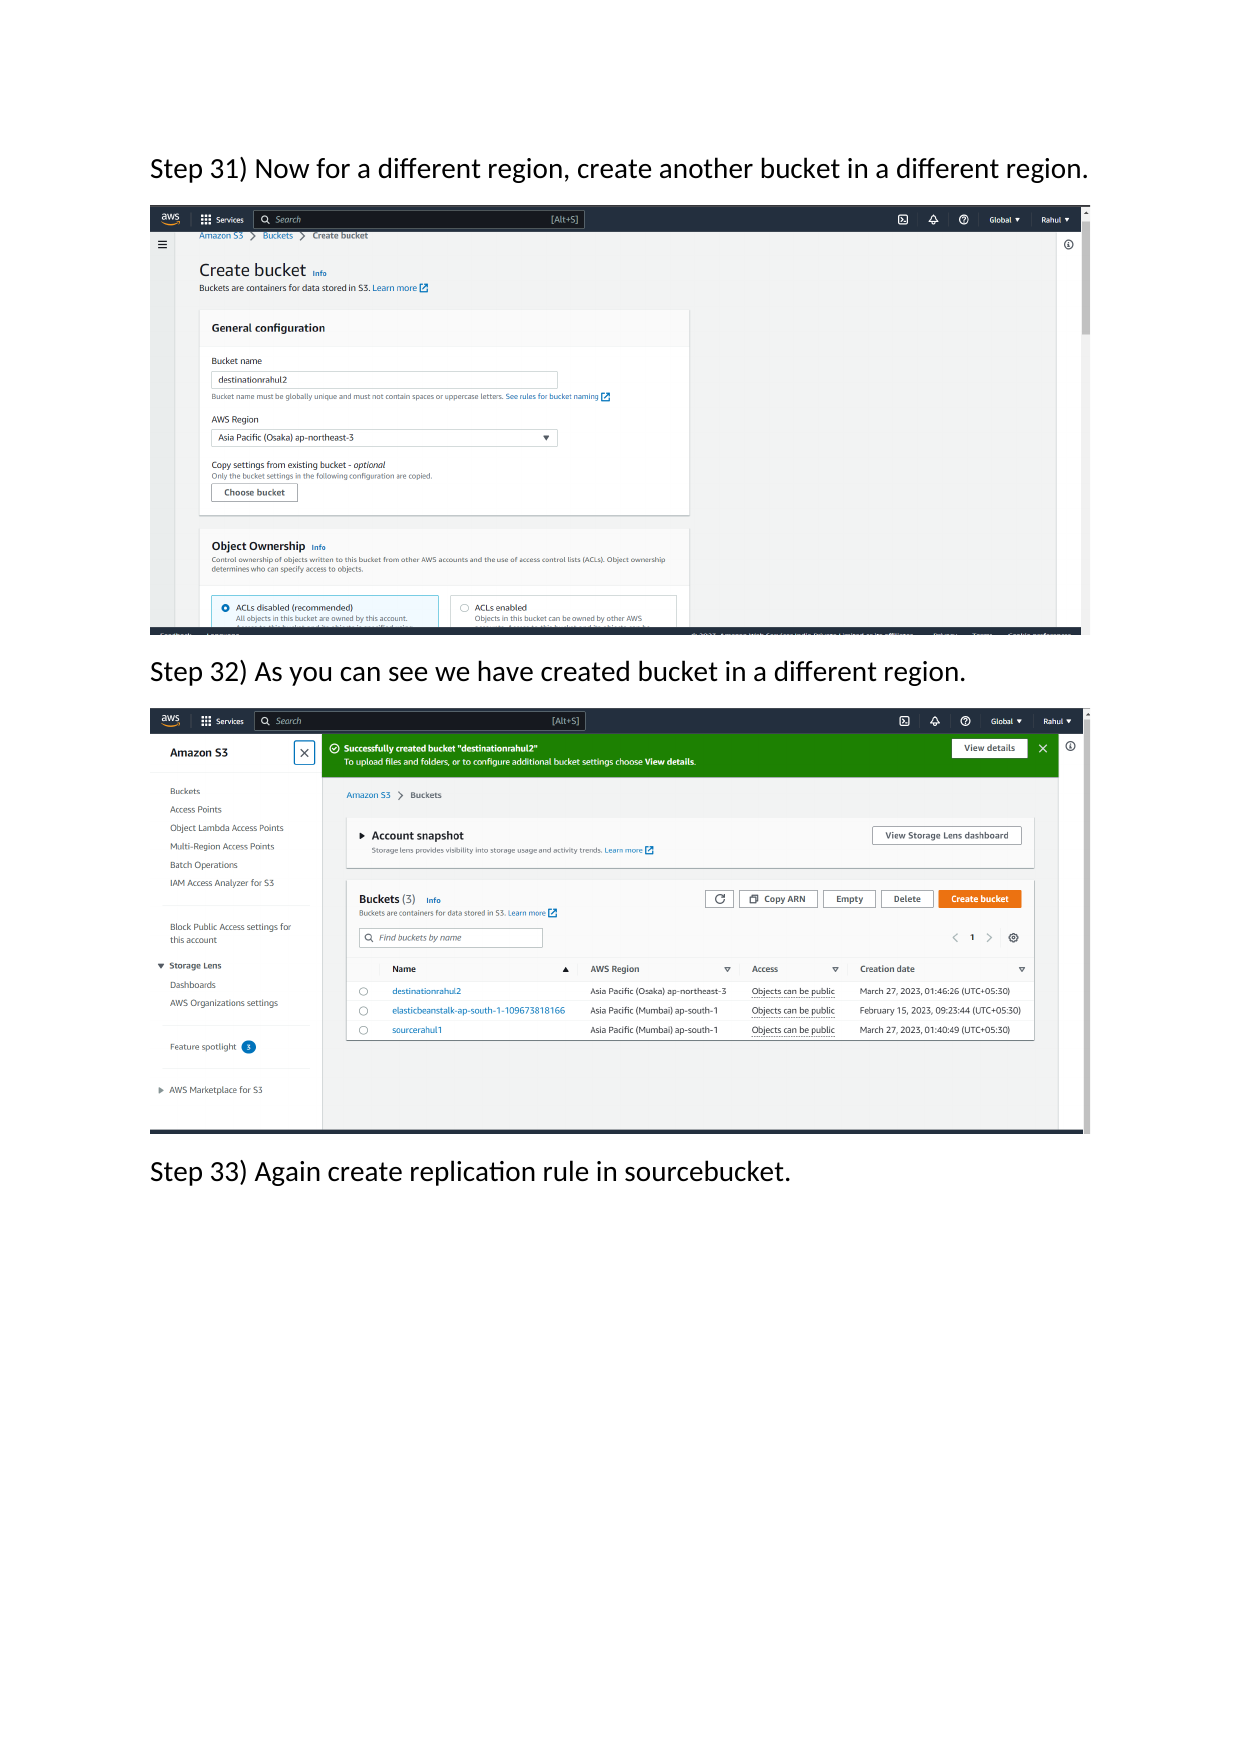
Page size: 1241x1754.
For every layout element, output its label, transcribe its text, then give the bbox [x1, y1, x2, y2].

picture [150, 708, 1091, 1134]
picture [150, 205, 1091, 635]
text Step 31) Now for a different region, create another bucket in a different region. [150, 150, 1090, 186]
text Step 33) Again create replication rule in sourcebucket. [150, 1153, 1090, 1188]
text Step 32) As you can see we have created bucket in a different region. [150, 653, 1090, 689]
